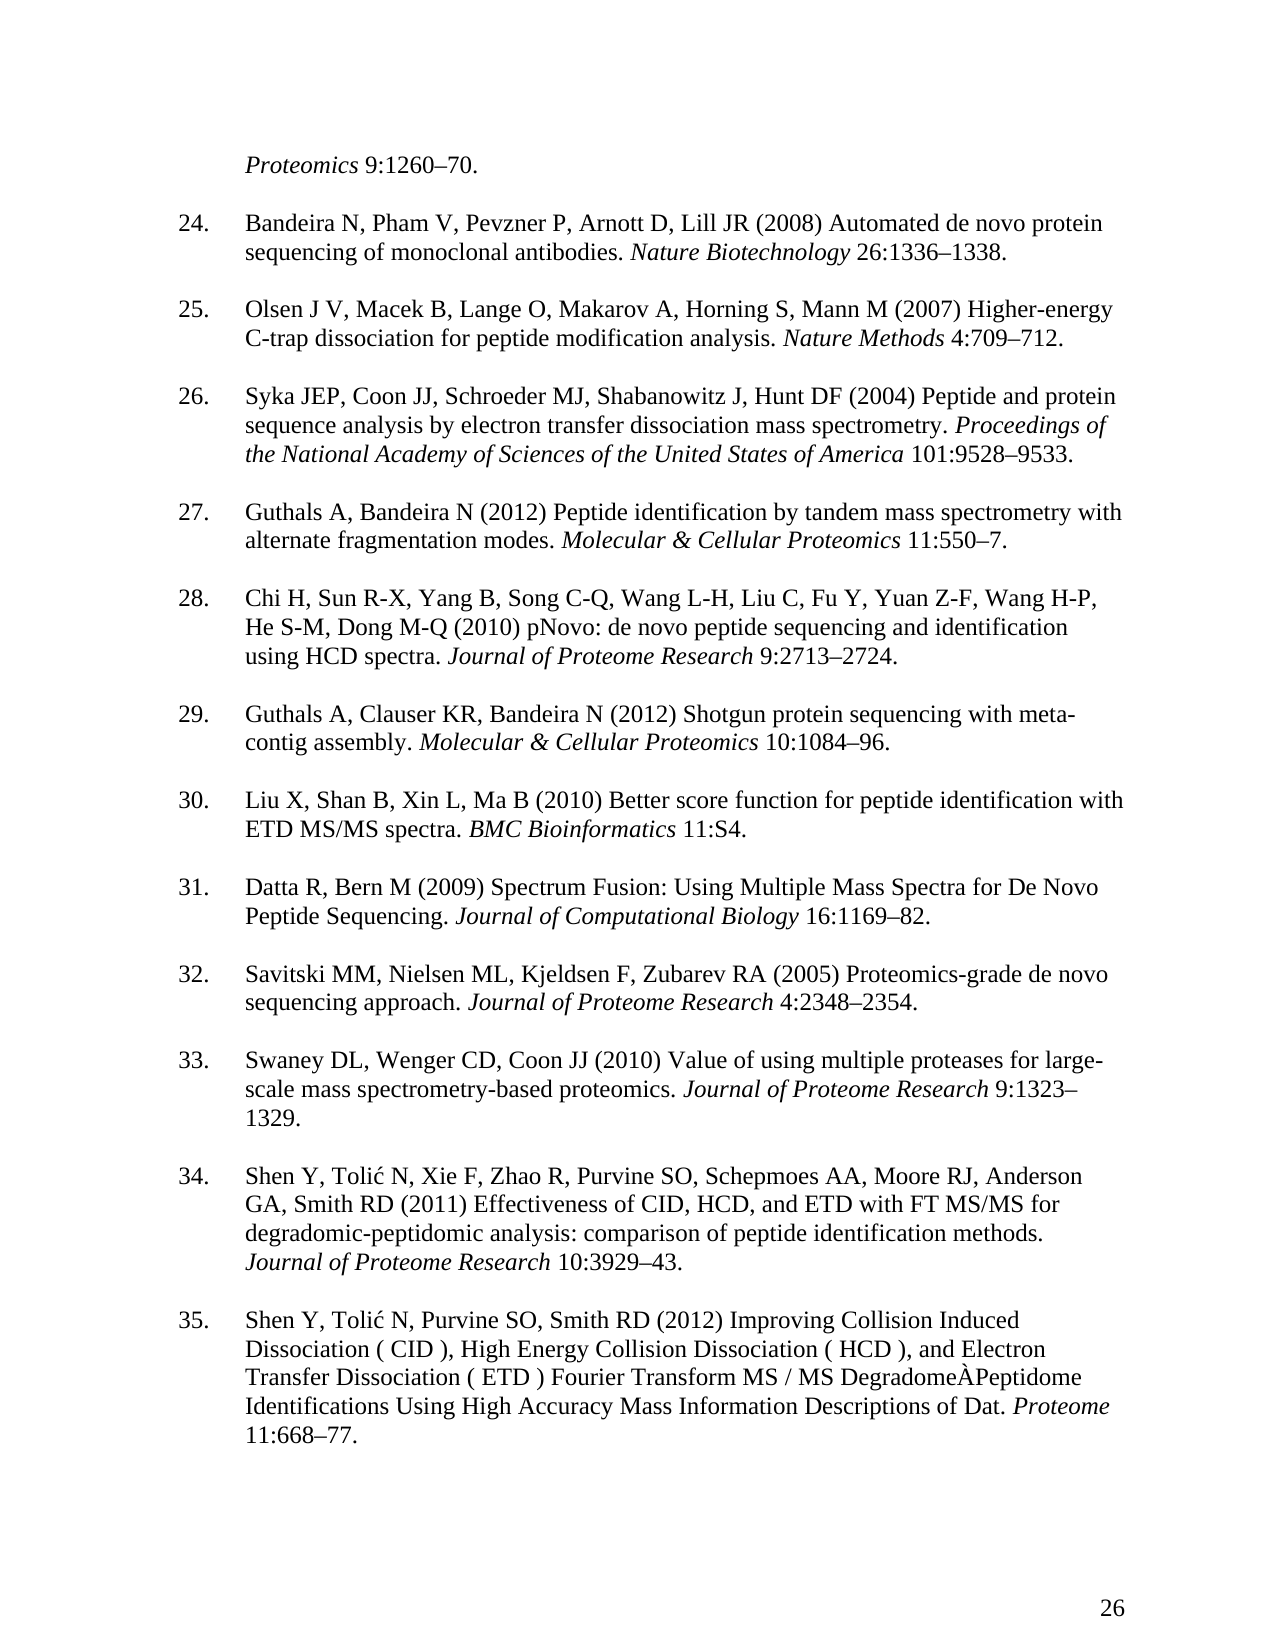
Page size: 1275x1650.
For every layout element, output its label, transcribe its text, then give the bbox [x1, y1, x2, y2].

text 35. Shen Y, Tolić N, Purvine SO, Smith RD (2012) Improving Collision Induced Dissociation ( CID ), High Energy Collision Dissociation ( HCD ), and Electron Transfer Dissociation ( ETD ) Fourier Transform MS / MS DegradomeÀPeptidome Identifications Using High Accuracy Mass Information Descriptions of Dat. Proteome 11:668–77. [178, 1305, 1125, 1449]
text 32. Savitski MM, Nielsen ML, Kjeldsen F, Zubarev RA (2005) Proteomics-grade de novo sequencing approach. Journal of Proteome Research 4:2348–2354. [178, 959, 1125, 1016]
text 26. Syka JEP, Coon JJ, Schroeder MJ, Shabanowitz J, Hunt DF (2004) Peptide and protein sequence analysis by electron transfer dissociation mass spectrometry. Proceedings of the National Academy of Sciences of the United States of America 101:9528–9533. [178, 381, 1125, 467]
text 29. Guthals A, Clauser KR, Bandeira N (2012) Shotgun protein sequencing with meta-contig assembly. Molecular & Cellular Proteomics 10:1084–96. [178, 699, 1125, 756]
text 28. Chi H, Sun R-X, Yang B, Song C-Q, Wang L-H, Liu C, Fu Y, Yuan Z-F, Wang H-P, He S-M, Dong M-Q (2010) pNovo: de novo peptide sequencing and identification using HCD spectra. Journal of Proteome Research 9:2713–2724. [178, 583, 1125, 669]
text 30. Liu X, Shan B, Xin L, Ma B (2010) Better score function for peptide identification with ETD MS/MS spectra. BMC Bioinformatics 11:S4. [178, 785, 1125, 843]
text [178, 150, 1125, 179]
text 31. Datta R, Bern M (2009) Spectrum Fusion: Using Multiple Mass Spectra for De Novo Peptide Sequencing. Journal of Computational Biology 16:1169–82. [178, 872, 1125, 929]
text 34. Shen Y, Tolić N, Xie F, Zhao R, Purvine SO, Schepmoes AA, Moore RJ, Anderson GA, Smith RD (2011) Effectiveness of CID, HCD, and ETD with FT MS/MS for degradomic-peptidomic analysis: comparison of peptide identification methods. Journal of Proteome Research 10:3929–43. [178, 1161, 1125, 1276]
text 24. Bandeira N, Pham V, Pevzner P, Arnott D, Lill JR (2008) Automated de novo protein sequencing of monoclonal antibodies. Nature Biotechnology 26:1336–1338. [178, 208, 1125, 265]
text 25. Olsen J V, Macek B, Lange O, Makarov A, Horning S, Mann M (2007) Higher-energy C-trap dissociation for peptide modification analysis. Nature Methods 4:709–712. [178, 294, 1125, 352]
text 33. Swaney DL, Wenger CD, Coon JJ (2010) Value of using multiple proteases for large-scale mass spectrometry-based proteomics. Journal of Proteome Research 9:1323–1329. [178, 1045, 1125, 1132]
text 27. Guthals A, Bandeira N (2012) Peptide identification by tandem mass spectrometry with alternate fragmentation modes. Molecular & Cellular Proteomics 11:550–7. [178, 497, 1125, 554]
